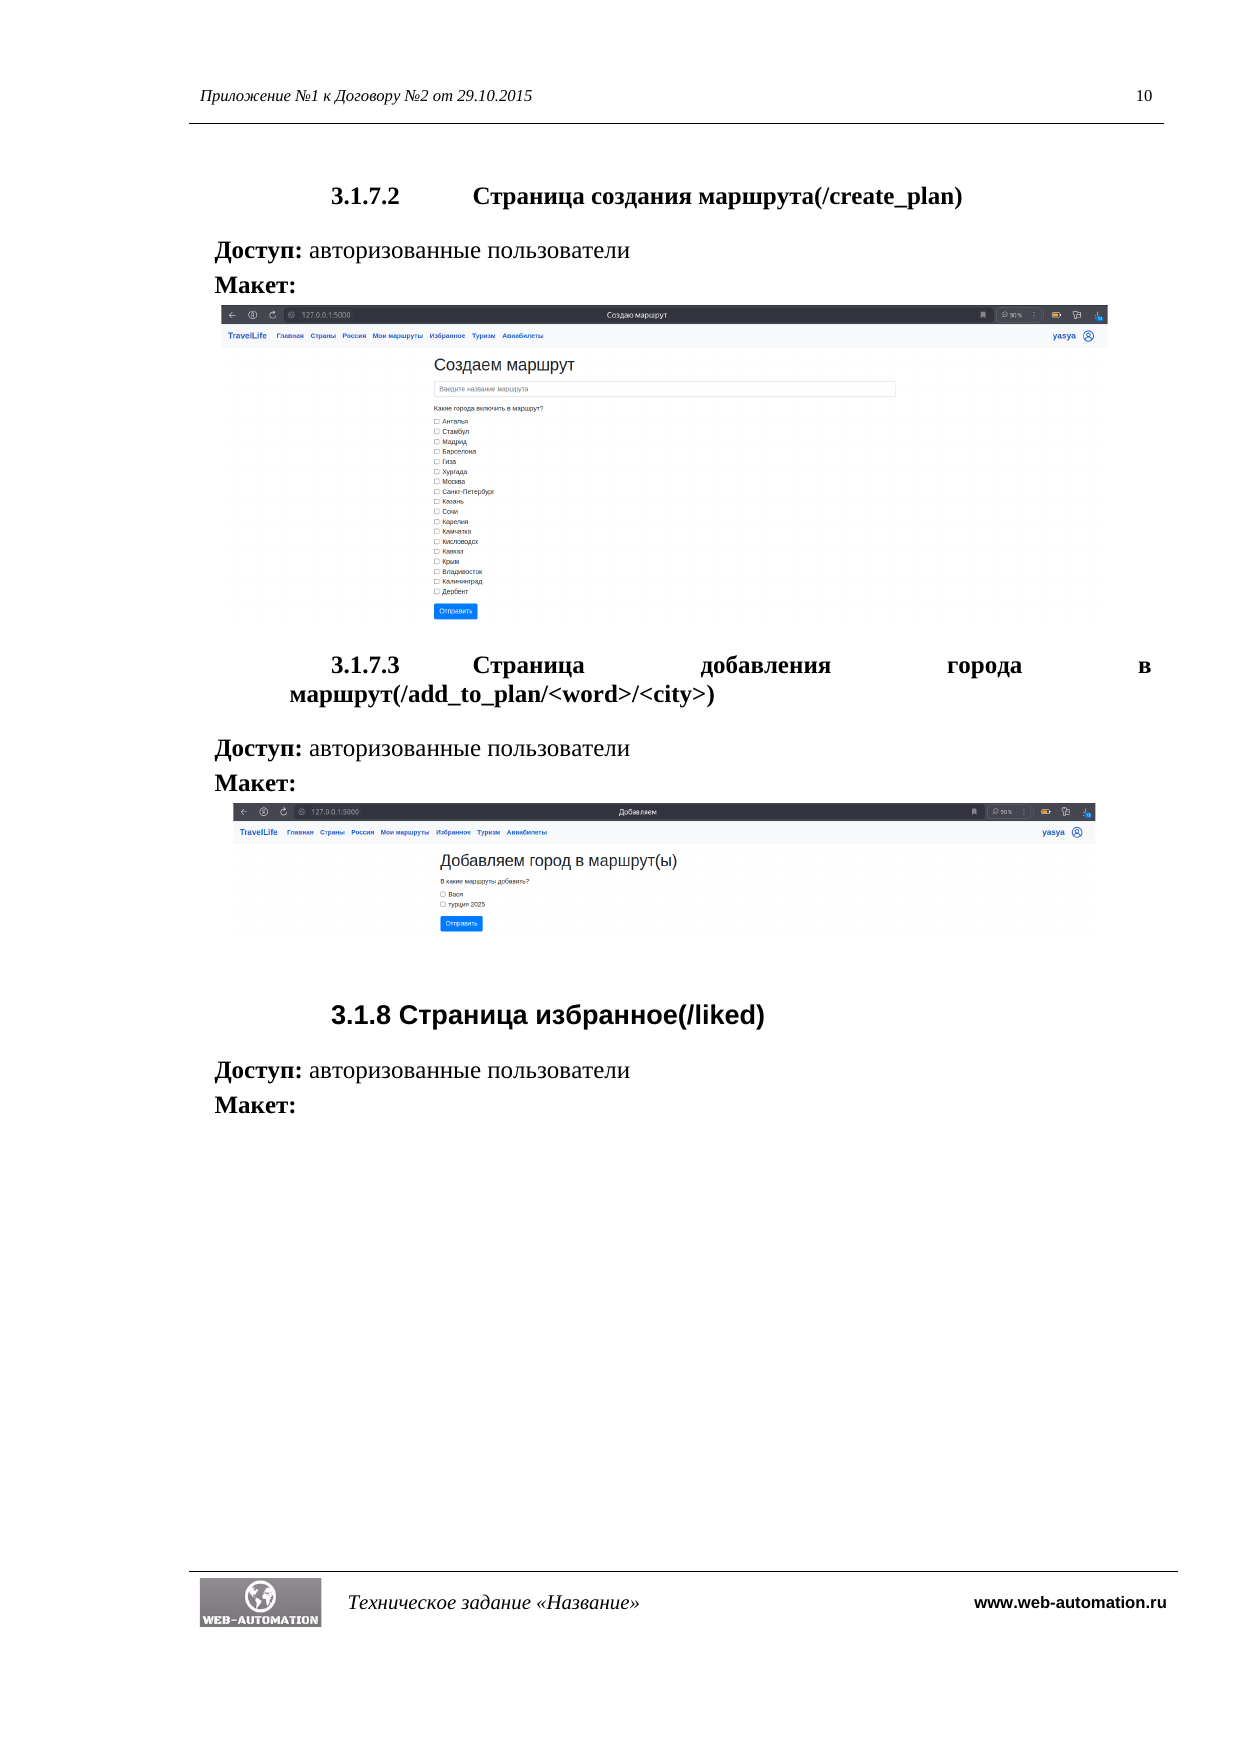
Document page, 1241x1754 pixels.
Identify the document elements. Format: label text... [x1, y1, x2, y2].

subtitle Страница создания маршрута(/create_plan) [289, 181, 1152, 210]
picture [233, 803, 1096, 939]
text Доступ: авторизованные пользователи [214, 1055, 1152, 1084]
text Доступ: авторизованные пользователи [214, 733, 1152, 762]
subtitle Страница добавления города в маршрут(/add_to_plan/<word>/<city>) [289, 359, 1152, 708]
text Доступ: авторизованные пользователи [214, 235, 1152, 264]
picture [221, 305, 1108, 626]
text Макет: [214, 768, 1152, 797]
text Макет: [214, 1090, 1152, 1119]
text Макет: [214, 270, 1152, 299]
picture [199, 1578, 322, 1627]
subtitle Страница избранное(/liked) [289, 999, 1152, 1030]
